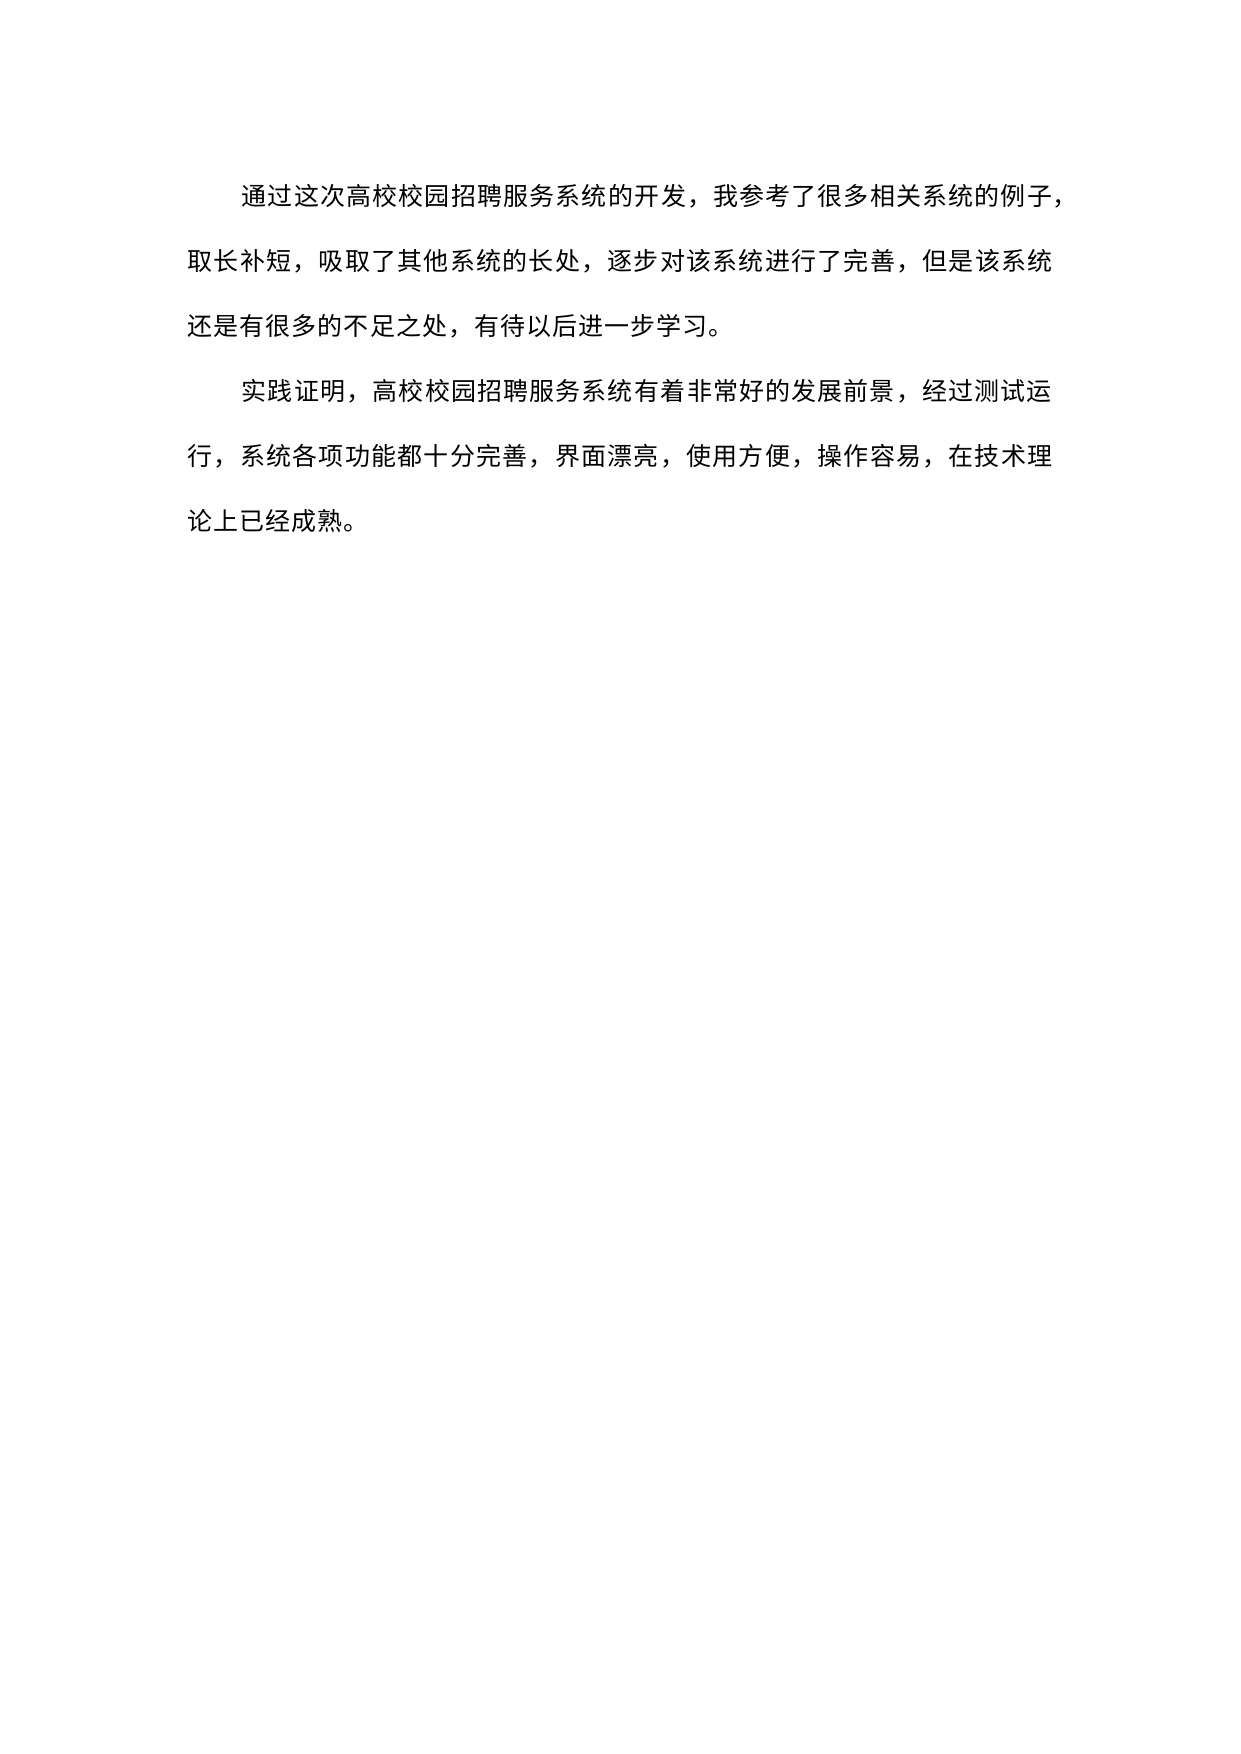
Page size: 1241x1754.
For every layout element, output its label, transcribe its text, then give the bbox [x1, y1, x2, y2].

text 通过这次高校校园招聘服务系统的开发，我参考了很多相关系统的例子，取长补短，吸取了其他系统的长处，逐步对该系统进行了完善，但是该系统还是有很多的不足之处，有待以后进一步学习。 [187, 162, 1053, 357]
text 实践证明，高校校园招聘服务系统有着非常好的发展前景，经过测试运行，系统各项功能都十分完善，界面漂亮，使用方便，操作容易，在技术理论上已经成熟。 [187, 357, 1053, 552]
